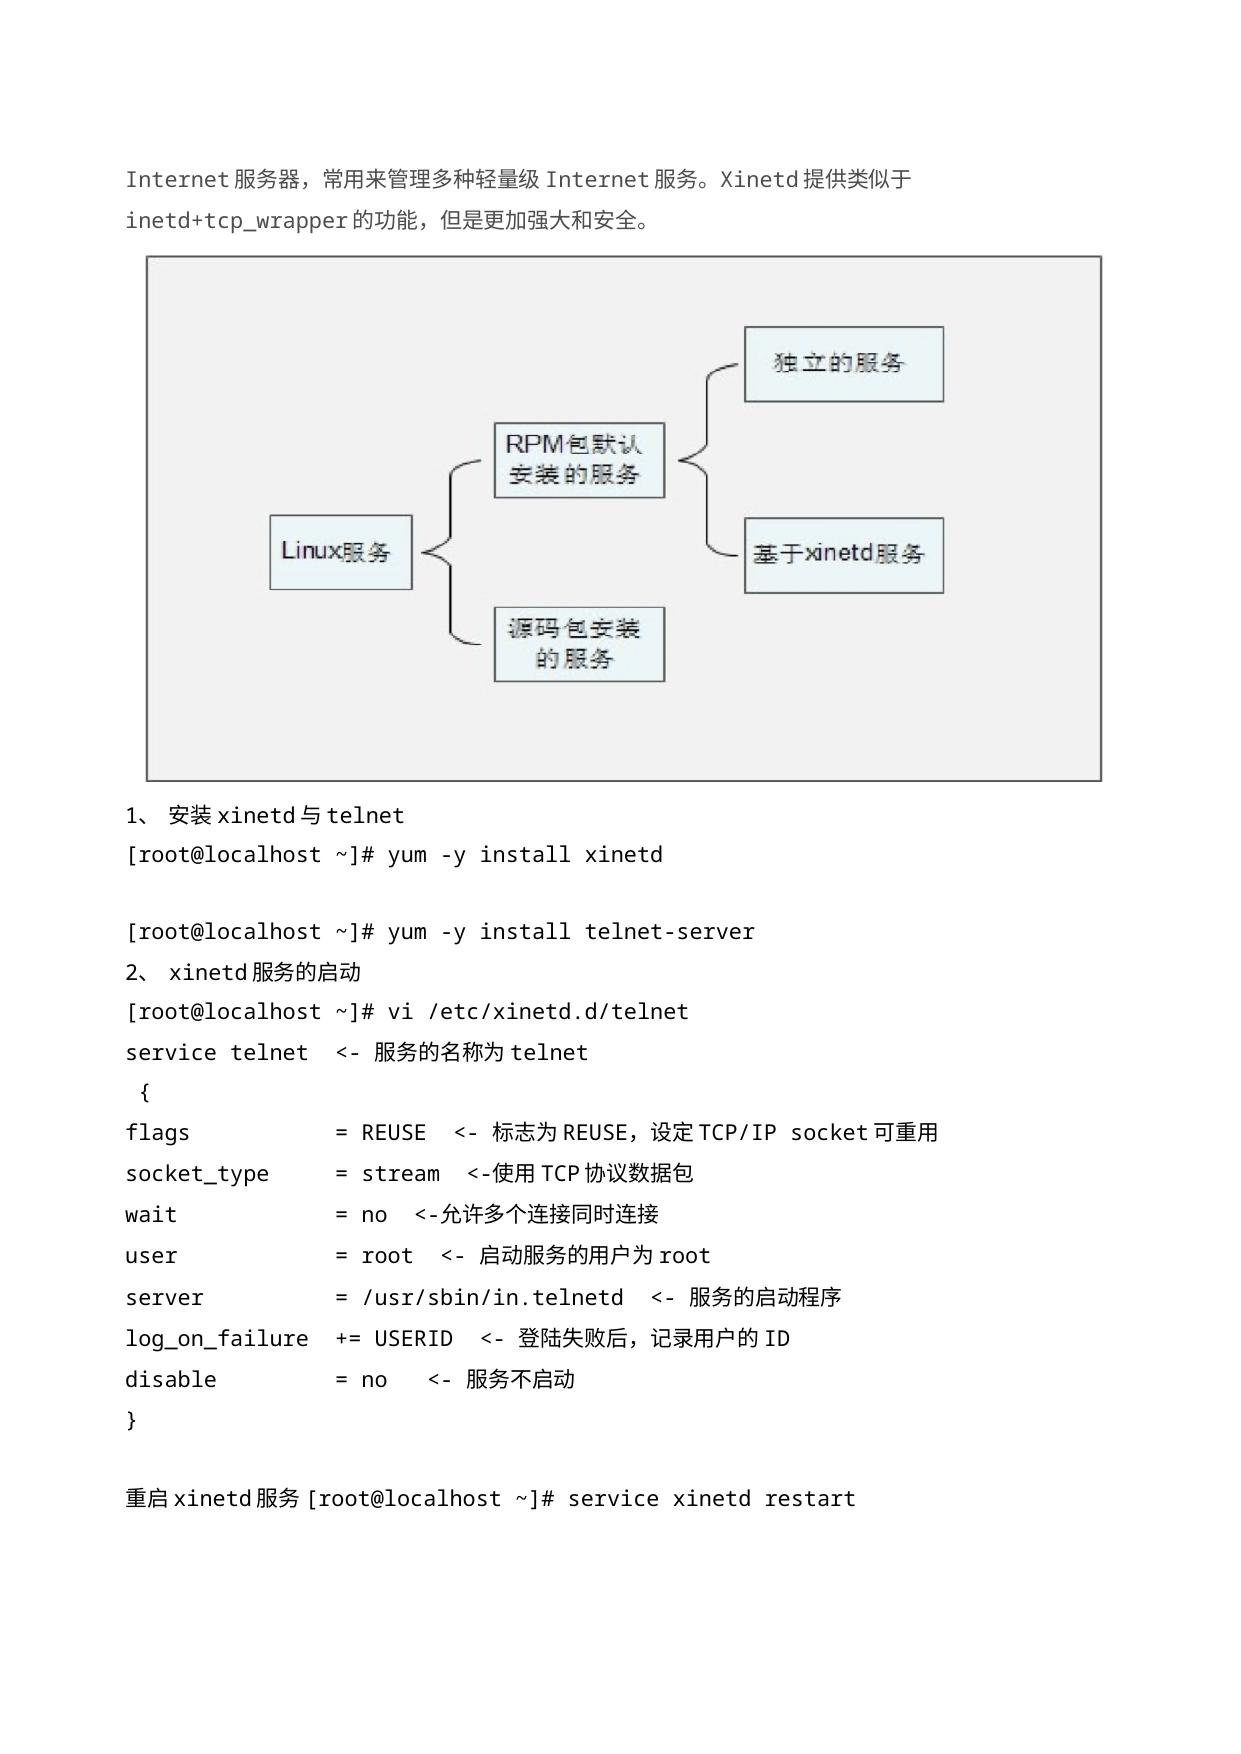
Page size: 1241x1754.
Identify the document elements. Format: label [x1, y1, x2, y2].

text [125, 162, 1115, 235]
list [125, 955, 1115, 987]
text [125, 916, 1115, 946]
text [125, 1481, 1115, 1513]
picture [125, 244, 1116, 790]
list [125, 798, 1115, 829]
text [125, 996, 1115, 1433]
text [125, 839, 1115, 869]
